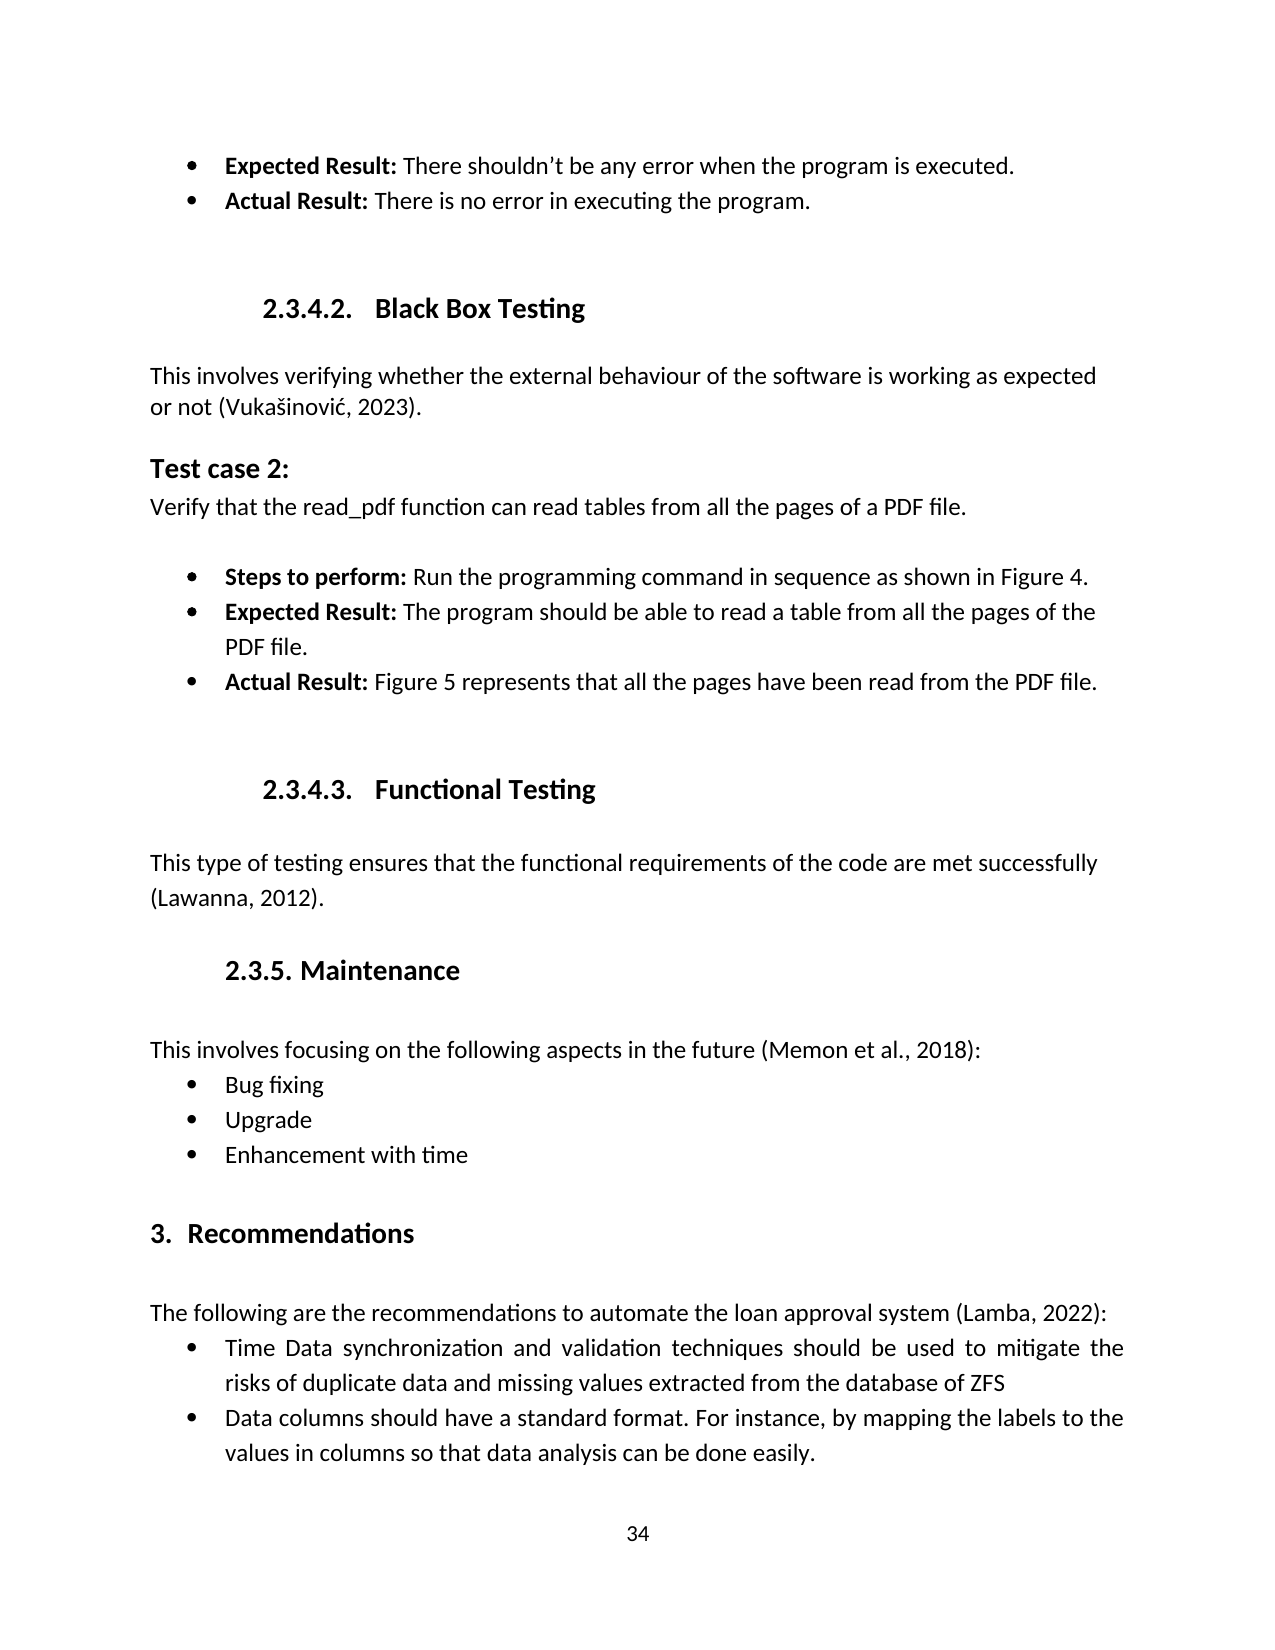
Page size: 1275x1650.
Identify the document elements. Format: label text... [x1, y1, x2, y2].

list Black Box Testing [262, 290, 1125, 326]
text This involves focusing on the following aspects in the future (Memon et al., 2018): [150, 1034, 1125, 1064]
list Time Data synchronization and validation techniques should be used to mitigate the risks of duplicate data and missing values extracted from the database of ZFS [187, 1332, 1125, 1397]
list Actual Result: There is no error in executing the program. [187, 185, 1125, 216]
list Enhancement with time [187, 1139, 1125, 1169]
text This involves verifying whether the external behaviour of the software is working as expected or not (Vukašinović, 2023). [150, 360, 1125, 421]
text This type of testing ensures that the functional requirements of the code are met successfully (Lawanna, 2012). [150, 847, 1125, 913]
list Expected Result: There shouldn’t be any error when the program is executed. [187, 150, 1125, 181]
list Expected Result: The program should be able to read a table from all the pages of the PDF file. [187, 596, 1125, 662]
list Actual Result: Figure 5 represents that all the pages have been read from the PDF file. [187, 666, 1125, 697]
list Maintenance [225, 952, 1125, 988]
list Bug fixing [187, 1069, 1125, 1099]
list Upgrade [187, 1104, 1125, 1134]
list Steps to perform: Run the programming command in sequence as shown in Figure 4. [187, 561, 1125, 592]
text Verify that the read_pdf function can read tables from all the pages of a PDF file. [150, 491, 1125, 522]
text The following are the recommendations to automate the loan approval system (Lamba, 2022): [150, 1297, 1125, 1327]
list Data columns should have a standard format. For instance, by mapping the labels to the values in columns so that data analysis can be done easily. [187, 1402, 1125, 1467]
list Functional Testing [262, 771, 1125, 807]
text Test case 2: [150, 450, 1125, 486]
list Recommendations [150, 1215, 1125, 1251]
